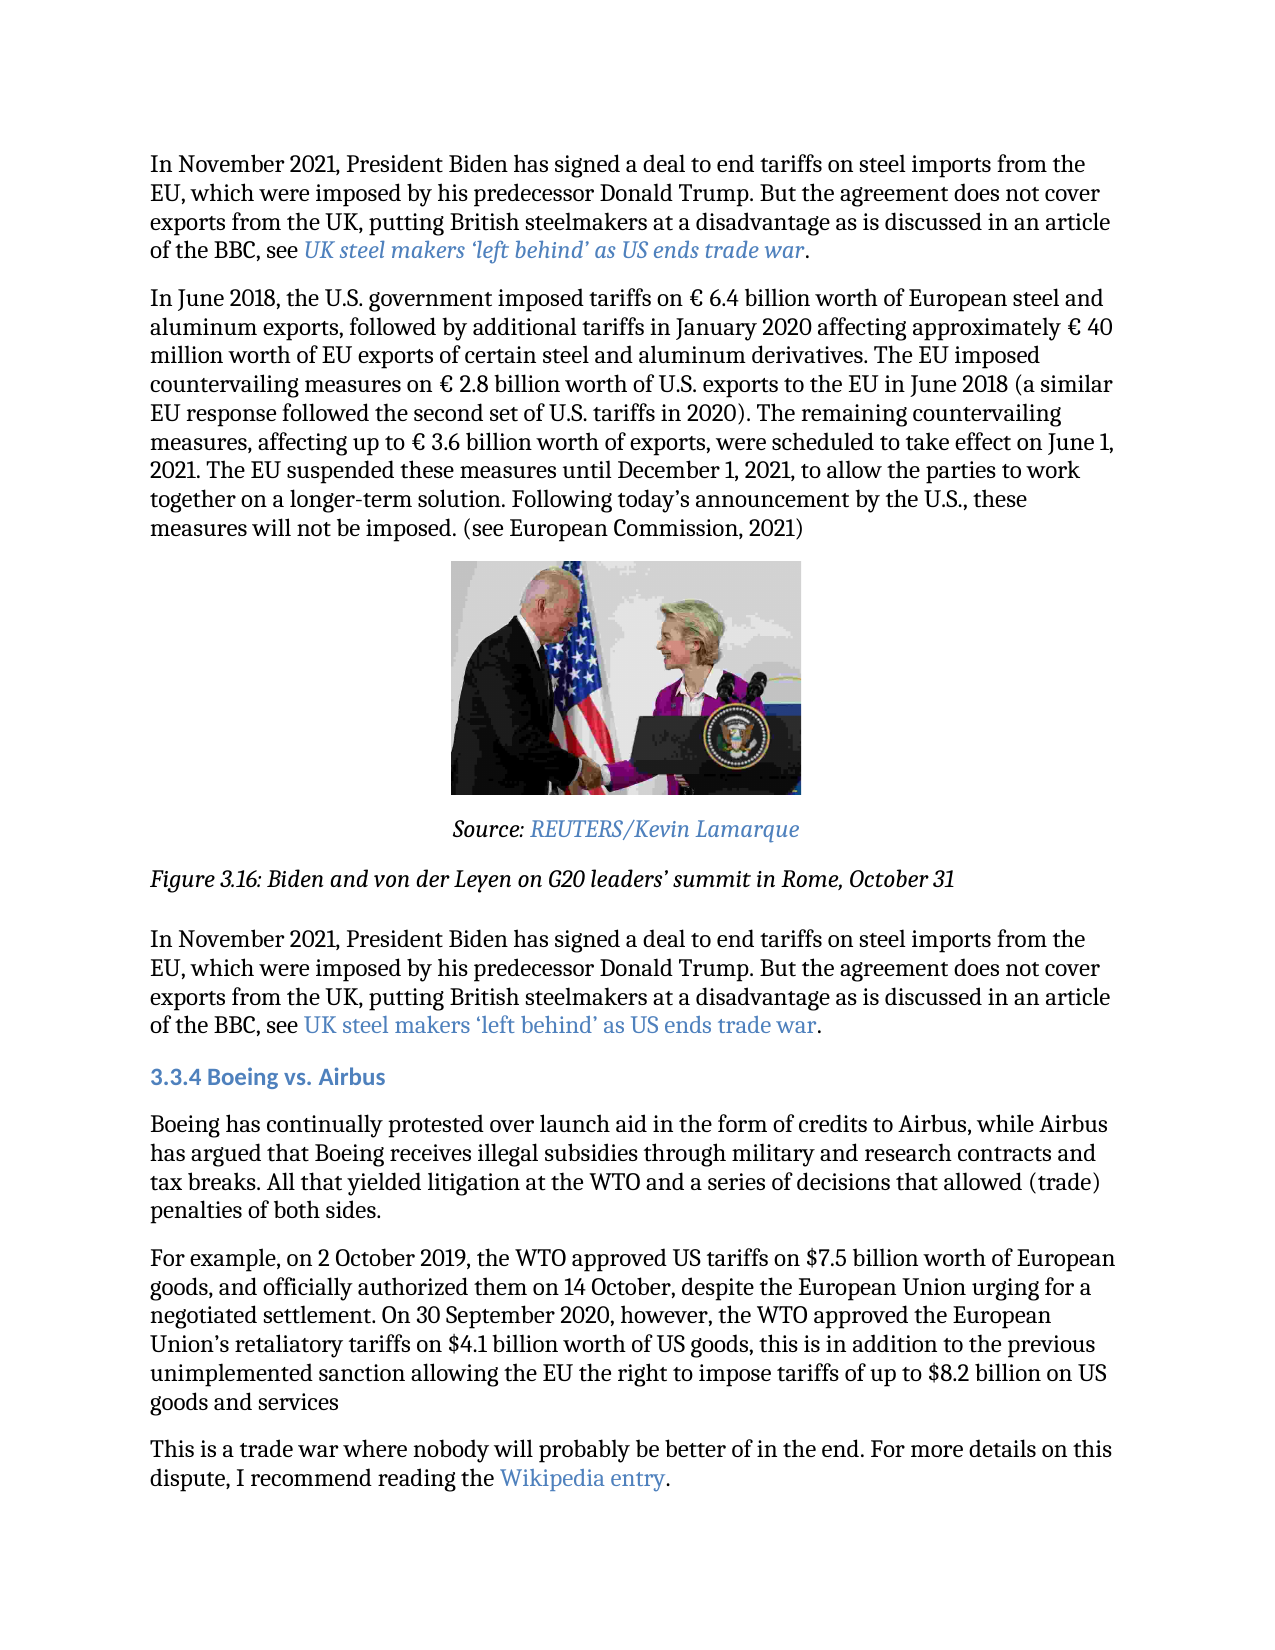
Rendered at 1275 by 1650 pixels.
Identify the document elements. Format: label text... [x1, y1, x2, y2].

subtitle 3.3.4 Boeing vs. Airbus [150, 1061, 1125, 1091]
text In November 2021, President Biden has signed a deal to end tariffs on steel imports from the EU, which were imposed by his predecessor Donald Trump. But the agreement does not cover exports from the UK, putting British steelmakers at a disadvantage as is discussed in an article of the BBC, see UK steel makers ‘left behind’ as US ends trade war. [150, 150, 1125, 265]
text Boeing has continually protested over launch aid in the form of credits to Airbus, while Airbus has argued that Boeing receives illegal subsidies through military and research contracts and tax breaks. All that yielded litigation at the WTO and a series of decisions that allowed (trade) penalties of both sides. [150, 1110, 1125, 1225]
text In November 2021, President Biden has signed a deal to end tariffs on steel imports from the EU, which were imposed by his predecessor Donald Trump. But the agreement does not cover exports from the UK, putting British steelmakers at a disadvantage as is discussed in an article of the BBC, see UK steel makers ‘left behind’ as US ends trade war. [150, 925, 1125, 1040]
picture [451, 561, 802, 795]
text In June 2018, the U.S. government imposed tariffs on € 6.4 billion worth of European steel and aluminum exports, followed by additional tariffs in January 2020 affecting approximately € 40 million worth of EU exports of certain steel and aluminum derivatives. The EU imposed countervailing measures on € 2.8 billion worth of U.S. exports to the EU in June 2018 (a similar EU response followed the second set of U.S. tariffs in 2020). The remaining countervailing measures, affecting up to € 3.6 billion worth of exports, were scheduled to take effect on June 1, 2021. The EU suspended these measures until December 1, 2021, to allow the parties to work together on a longer-term solution. Following today’s announcement by the U.S., these measures will not be imposed. (see European Commission, 2021) [150, 284, 1125, 542]
text For example, on 2 October 2019, the WTO approved US tariffs on $7.5 billion worth of European goods, and officially authorized them on 14 October, despite the European Union urging for a negotiated settlement. On 30 September 2020, however, the WTO approved the European Union’s retaliatory tariffs on $4.1 billion worth of US goods, this is in addition to the previous unimplemented sanction allowing the EU the right to impose tariffs of up to $8.2 billion on US goods and services [150, 1244, 1125, 1416]
text This is a trade war where nobody will probably be better of in the end. For more details on this dispute, I recommend reading the Wikipedia entry. [150, 1435, 1125, 1493]
table_header Source: REUTERS/Kevin Lamarque Figure 3.16: Biden and von der Leyen on G20 leaders’ summit in Rome, October 31 [139, 561, 1114, 906]
